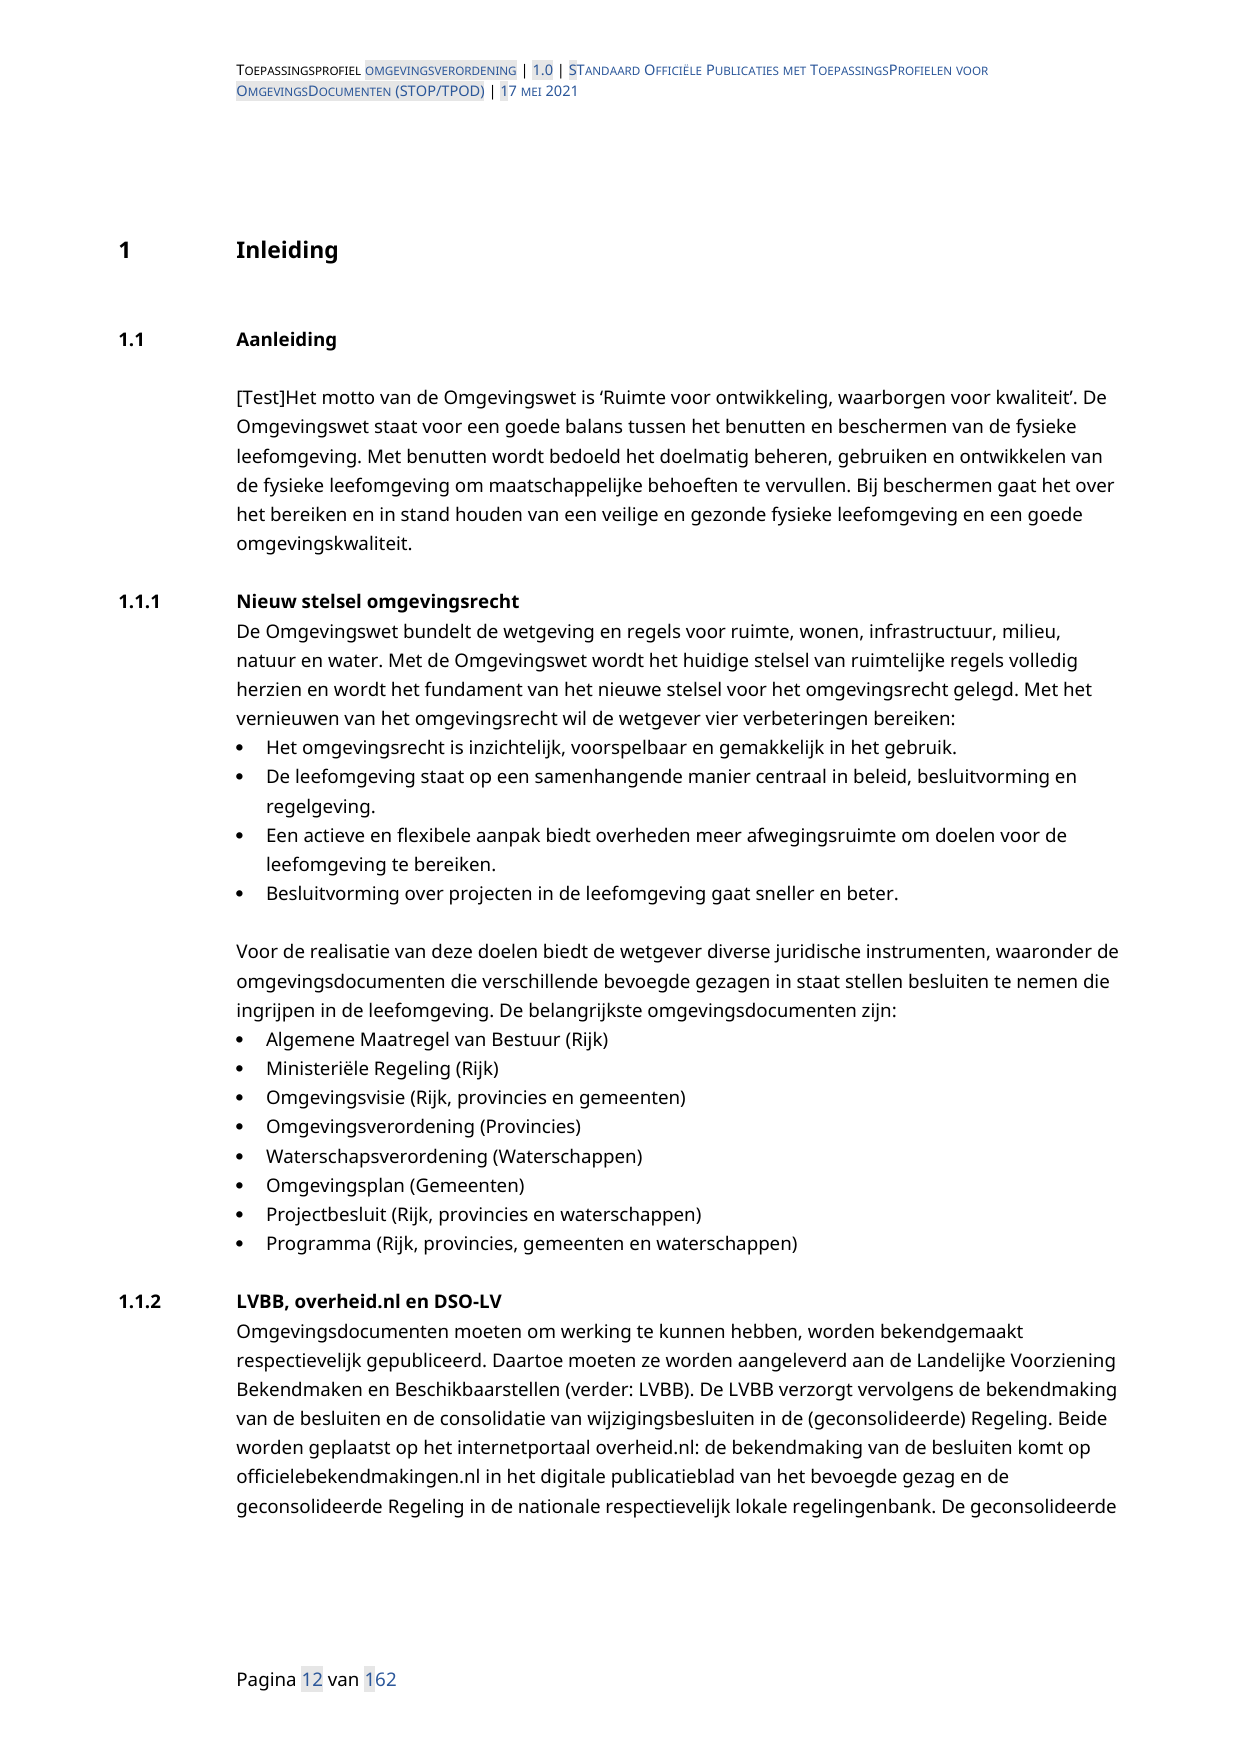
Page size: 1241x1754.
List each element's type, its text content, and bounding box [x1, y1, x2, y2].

text Projectbesluit (Rijk, provincies en waterschappen) [236, 1198, 1122, 1227]
text Het omgevingsrecht is inzichtelijk, voorspelbaar en gemakkelijk in het gebruik. [236, 731, 1122, 761]
text Omgevingsvisie (Rijk, provincies en gemeenten) [236, 1081, 1122, 1111]
subtitle Inleiding [118, 236, 1122, 265]
text Algemene Maatregel van Bestuur (Rijk) [236, 1023, 1122, 1052]
text Omgevingsplan (Gemeenten) [236, 1169, 1122, 1198]
subtitle LVBB, overheid.nl en DSO-LV [118, 1286, 1122, 1315]
text Programma (Rijk, provincies, gemeenten en waterschappen) [236, 1227, 1122, 1256]
subtitle Aanleiding [118, 323, 1122, 352]
text Waterschapsverordening (Waterschappen) [236, 1140, 1122, 1169]
subtitle Nieuw stelsel omgevingsrecht [118, 586, 1122, 615]
text De leefomgeving staat op een samenhangende manier centraal in beleid, besluitvorming en regelgeving. [236, 761, 1122, 819]
text Omgevingsverordening (Provincies) [236, 1111, 1122, 1140]
text Een actieve en flexibele aanpak biedt overheden meer afwegingsruimte om doelen voor de leefomgeving te bereiken. [236, 819, 1122, 877]
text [236, 1315, 1122, 1519]
text De Omgevingswet bundelt de wetgeving en regels voor ruimte, wonen, infrastructuur, milieu, natuur en water. Met de Omgevingswet wordt het huidige stelsel van ruimtelijke regels volledig herzien en wordt het fundament van het nieuwe stelsel voor het omgevingsrecht gelegd. Met het vernieuwen van het omgevingsrecht wil de wetgever vier verbeteringen bereiken: [236, 615, 1122, 731]
text Voor de realisatie van deze doelen biedt de wetgever diverse juridische instrumenten, waaronder de omgevingsdocumenten die verschillende bevoegde gezagen in staat stellen besluiten te nemen die ingrijpen in de leefomgeving. De belangrijkste omgevingsdocumenten zijn: [236, 936, 1122, 1023]
text Ministeriële Regeling (Rijk) [236, 1052, 1122, 1081]
text Besluitvorming over projecten in de leefomgeving gaat sneller en beter. [236, 877, 1122, 906]
text [Test]Het motto van de Omgevingswet is ‘Ruimte voor ontwikkeling, waarborgen voor kwaliteit’. De Omgevingswet staat voor een goede balans tussen het benutten en beschermen van de fysieke leefomgeving. Met benutten wordt bedoeld het doelmatig beheren, gebruiken en ontwikkelen van de fysieke leefomgeving om maatschappelijke behoeften te vervullen. Bij beschermen gaat het over het bereiken en in stand houden van een veilige en gezonde fysieke leefomgeving en een goede omgevingskwaliteit. [236, 381, 1122, 556]
